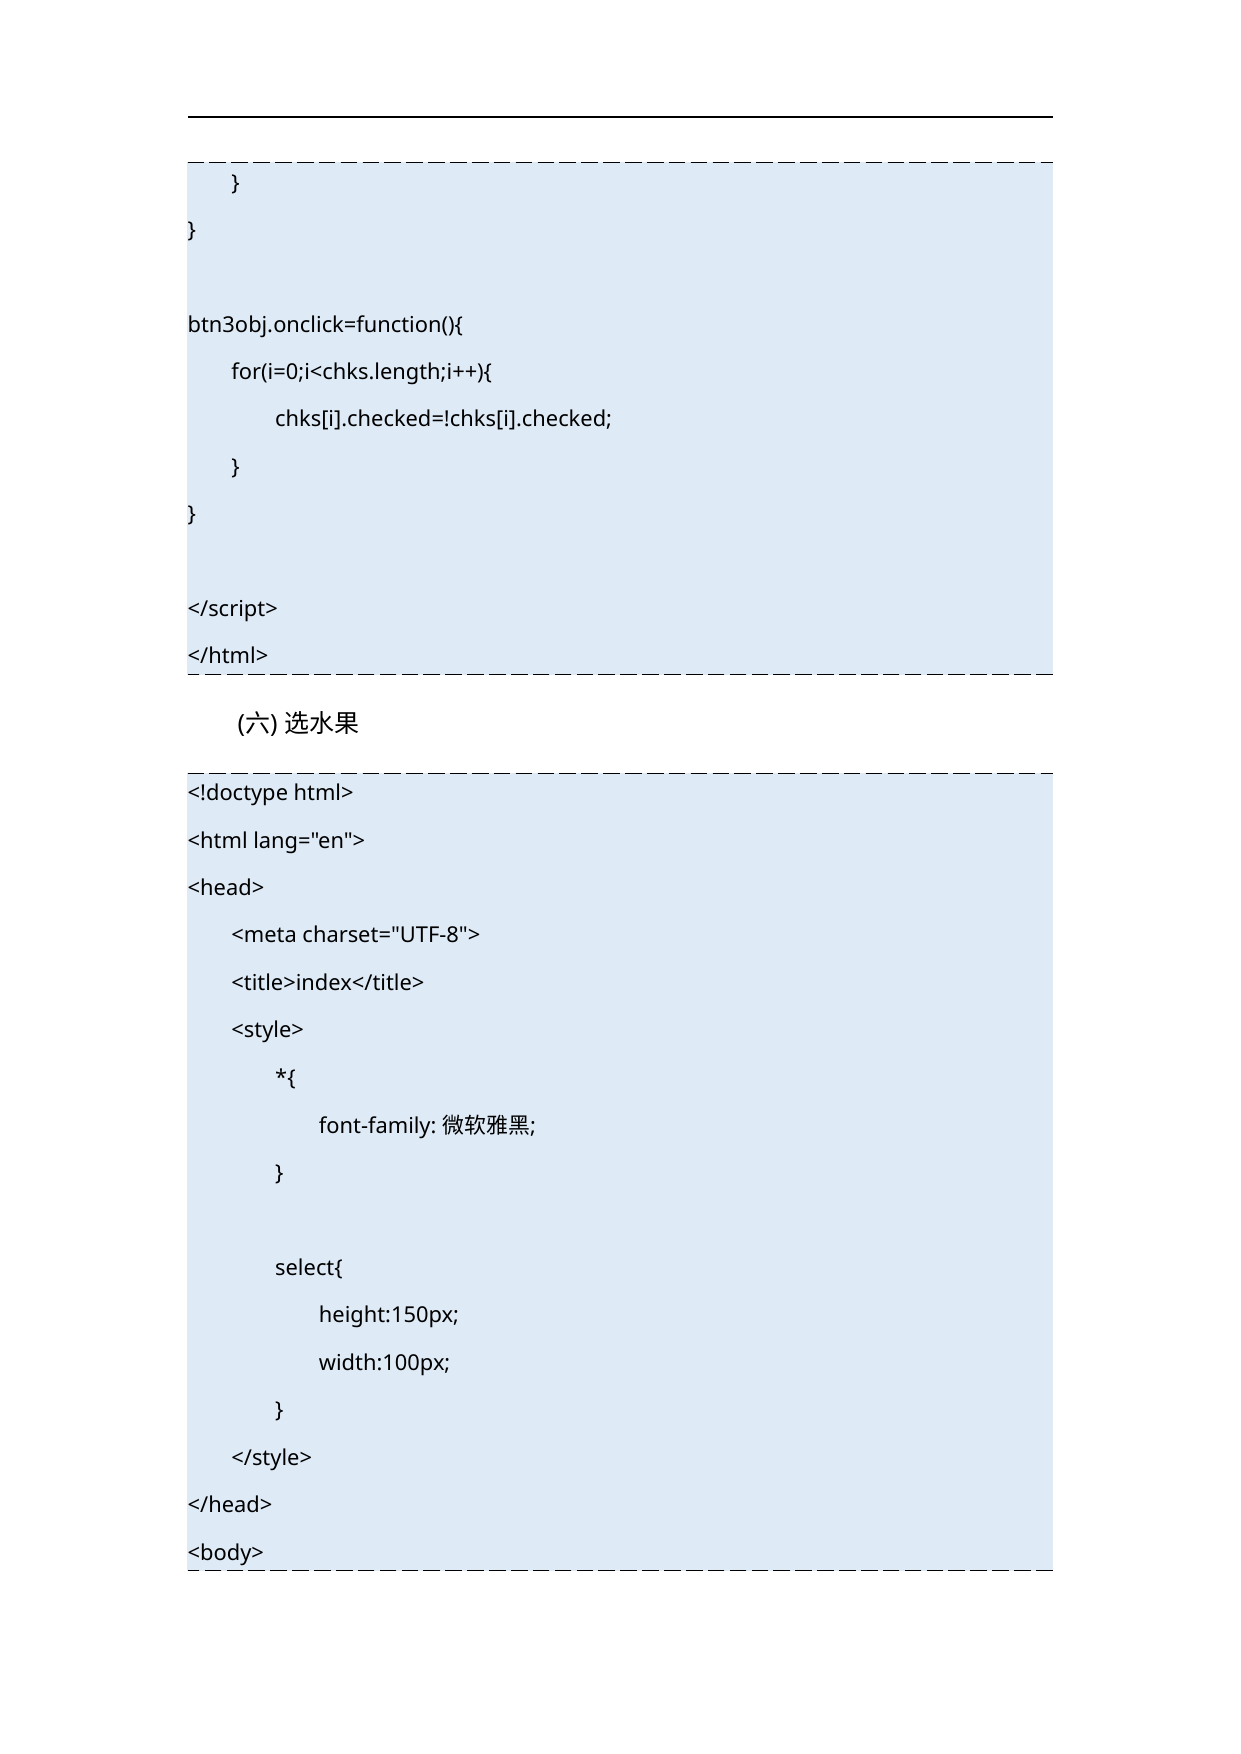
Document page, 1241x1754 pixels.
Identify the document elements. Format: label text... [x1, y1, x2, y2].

text </script> [187, 588, 1053, 624]
text } [187, 1153, 1053, 1188]
text width:100px; [187, 1342, 1053, 1378]
text } [187, 1390, 1053, 1425]
text <body> [187, 1532, 1053, 1571]
text } [187, 446, 1053, 482]
text btn3obj.onclick=function(){ [187, 304, 1053, 340]
text </head> [187, 1484, 1053, 1520]
text </style> [187, 1437, 1053, 1473]
text font-family: 微软雅黑; [187, 1104, 1053, 1140]
text } [187, 162, 1053, 198]
text <style> [187, 1010, 1053, 1045]
text <!doctype html> [187, 773, 1053, 808]
text height:150px; [187, 1295, 1053, 1331]
text } [187, 209, 1053, 245]
text for(i=0;i<chks.length;i++){ [187, 352, 1053, 387]
text <title>index</title> [187, 962, 1053, 998]
text </html> [187, 636, 1053, 675]
text <meta charset="UTF-8"> [187, 915, 1053, 951]
text *{ [187, 1057, 1053, 1093]
text <html lang="en"> [187, 820, 1053, 856]
text chks[i].checked=!chks[i].checked; [187, 399, 1053, 434]
text <head> [187, 867, 1053, 903]
list 选水果 [237, 689, 1053, 754]
text select{ [187, 1248, 1053, 1283]
text } [187, 494, 1053, 529]
